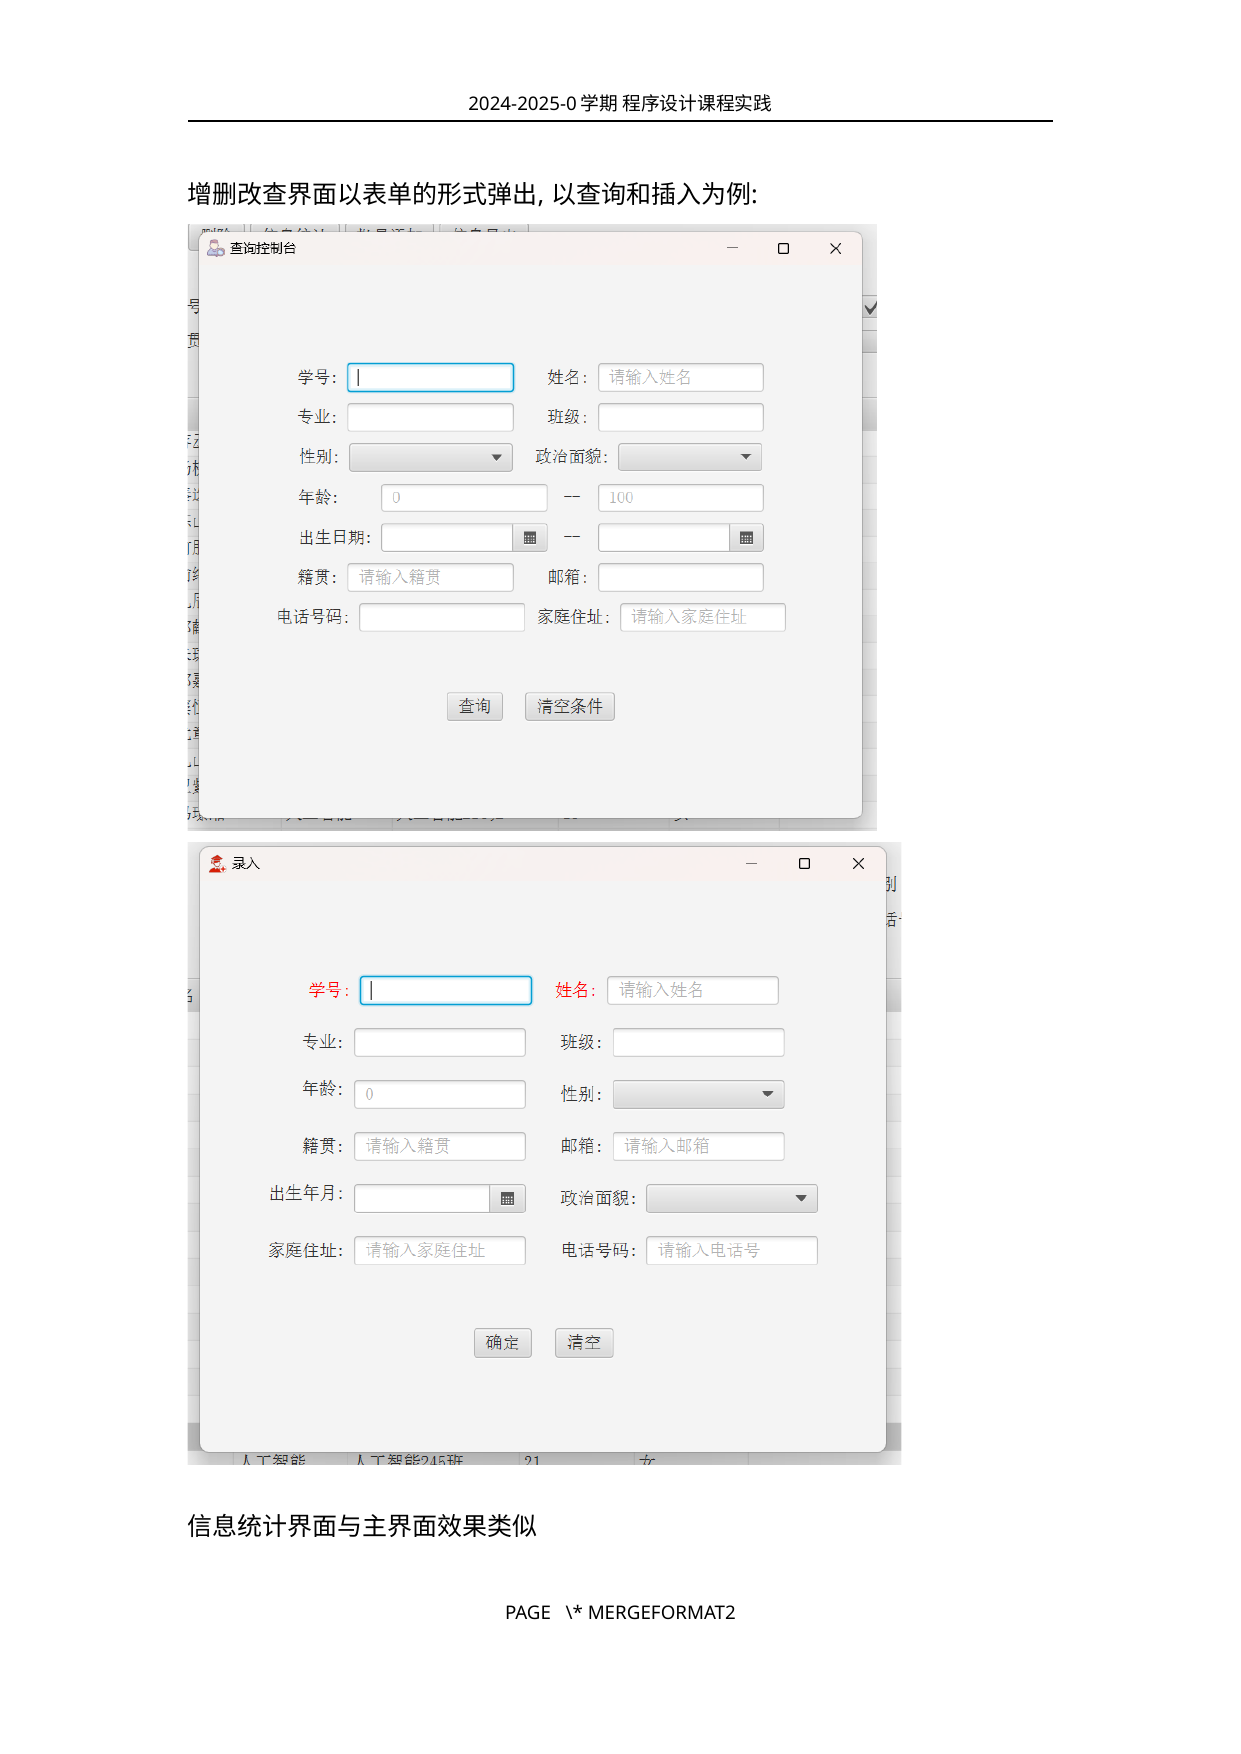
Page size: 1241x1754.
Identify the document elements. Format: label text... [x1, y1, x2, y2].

text 信息统计界面与主界面效果类似 [187, 1492, 1053, 1557]
picture [187, 224, 877, 831]
picture [187, 842, 902, 1465]
text 增删改查界面以表单的形式弹出, 以查询和插入为例: [187, 160, 1053, 225]
